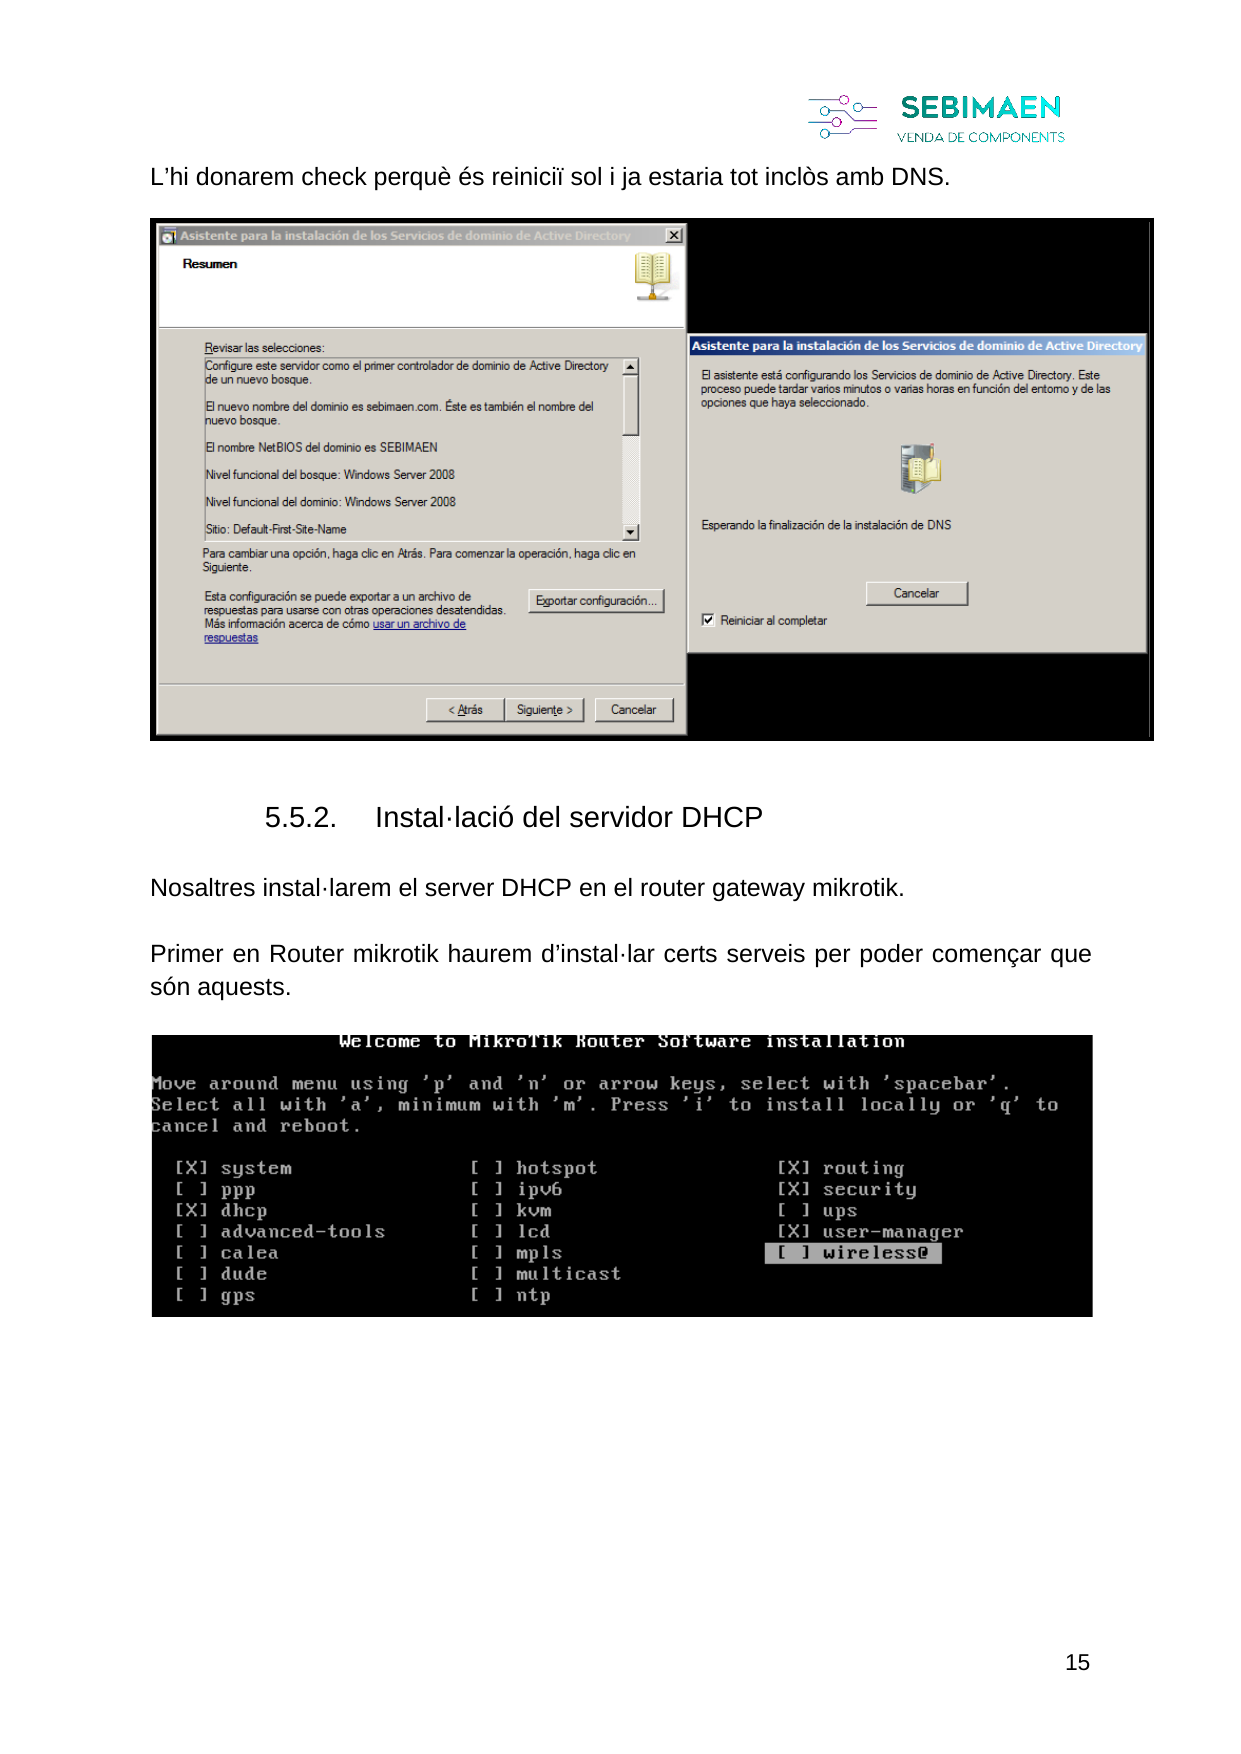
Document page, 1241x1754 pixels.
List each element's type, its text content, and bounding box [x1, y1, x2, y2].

text L’hi donarem check perquè és reiniciï sol i ja estaria tot inclòs amb DNS. [150, 162, 1094, 191]
picture [151, 1035, 1093, 1317]
picture [154, 222, 1150, 737]
text Primer en Router mikrotik haurem d’instal·lar certs serveis per poder començar que són aquests. [150, 939, 1094, 1000]
subtitle Instal·lació del servidor DHCP [337, 801, 1094, 834]
text Nosaltres instal·larem el server DHCP en el router gateway mikrotik. [150, 873, 1094, 901]
picture [780, 75, 1091, 159]
